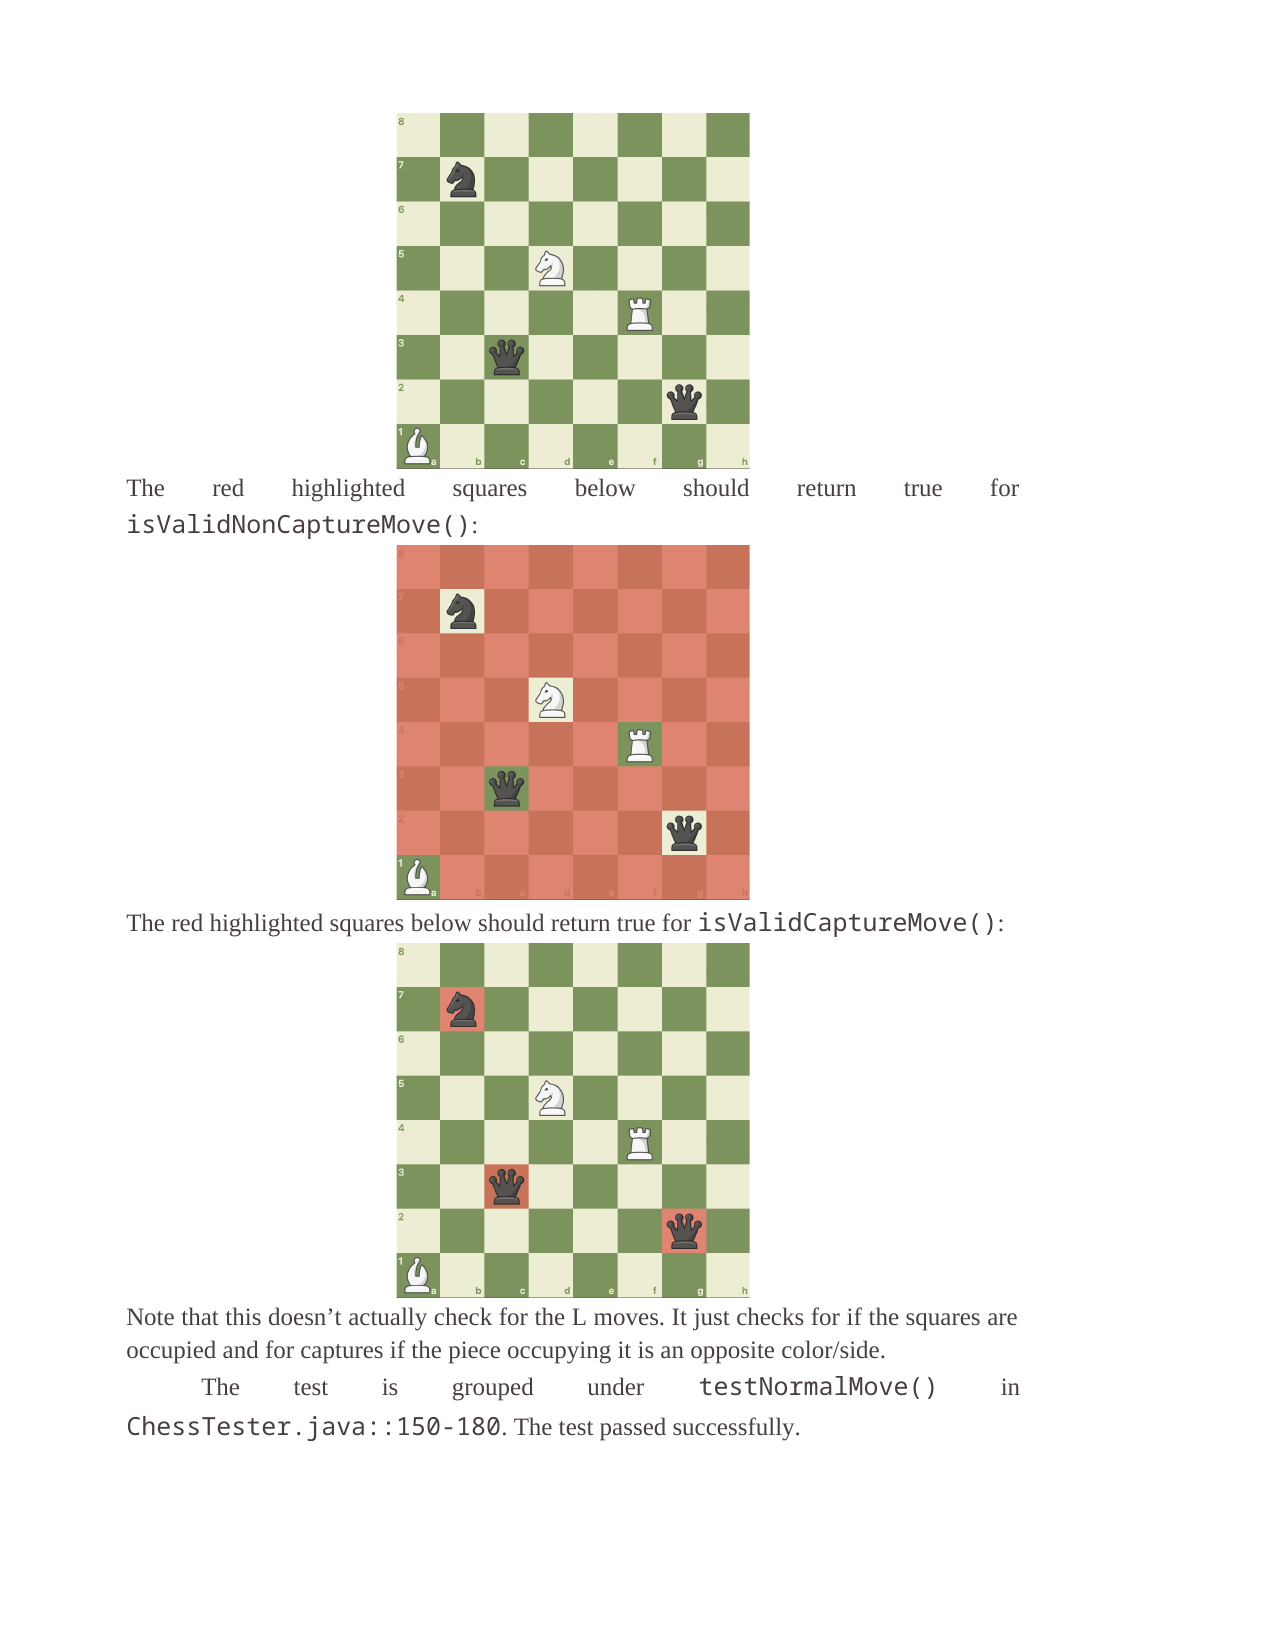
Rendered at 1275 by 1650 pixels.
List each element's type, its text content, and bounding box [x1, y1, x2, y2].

text The red highlighted squares below should return true for isValidCaptureMove(): [126, 904, 1020, 938]
text The test is grouped under testNormalMove() in ChessTester.java::150-180. The test passed successfully. [126, 1368, 1020, 1443]
text The red highlighted squares below should return true for isValidNonCaptureMove(): [126, 473, 1020, 541]
picture [396, 943, 750, 1298]
picture [396, 545, 750, 900]
picture [396, 113, 750, 469]
text Note that this doesn’t actually check for the L moves. It just checks for if the squares are occupied and for captures if the piece occupying it is an opposite color/side. [126, 1302, 1020, 1364]
